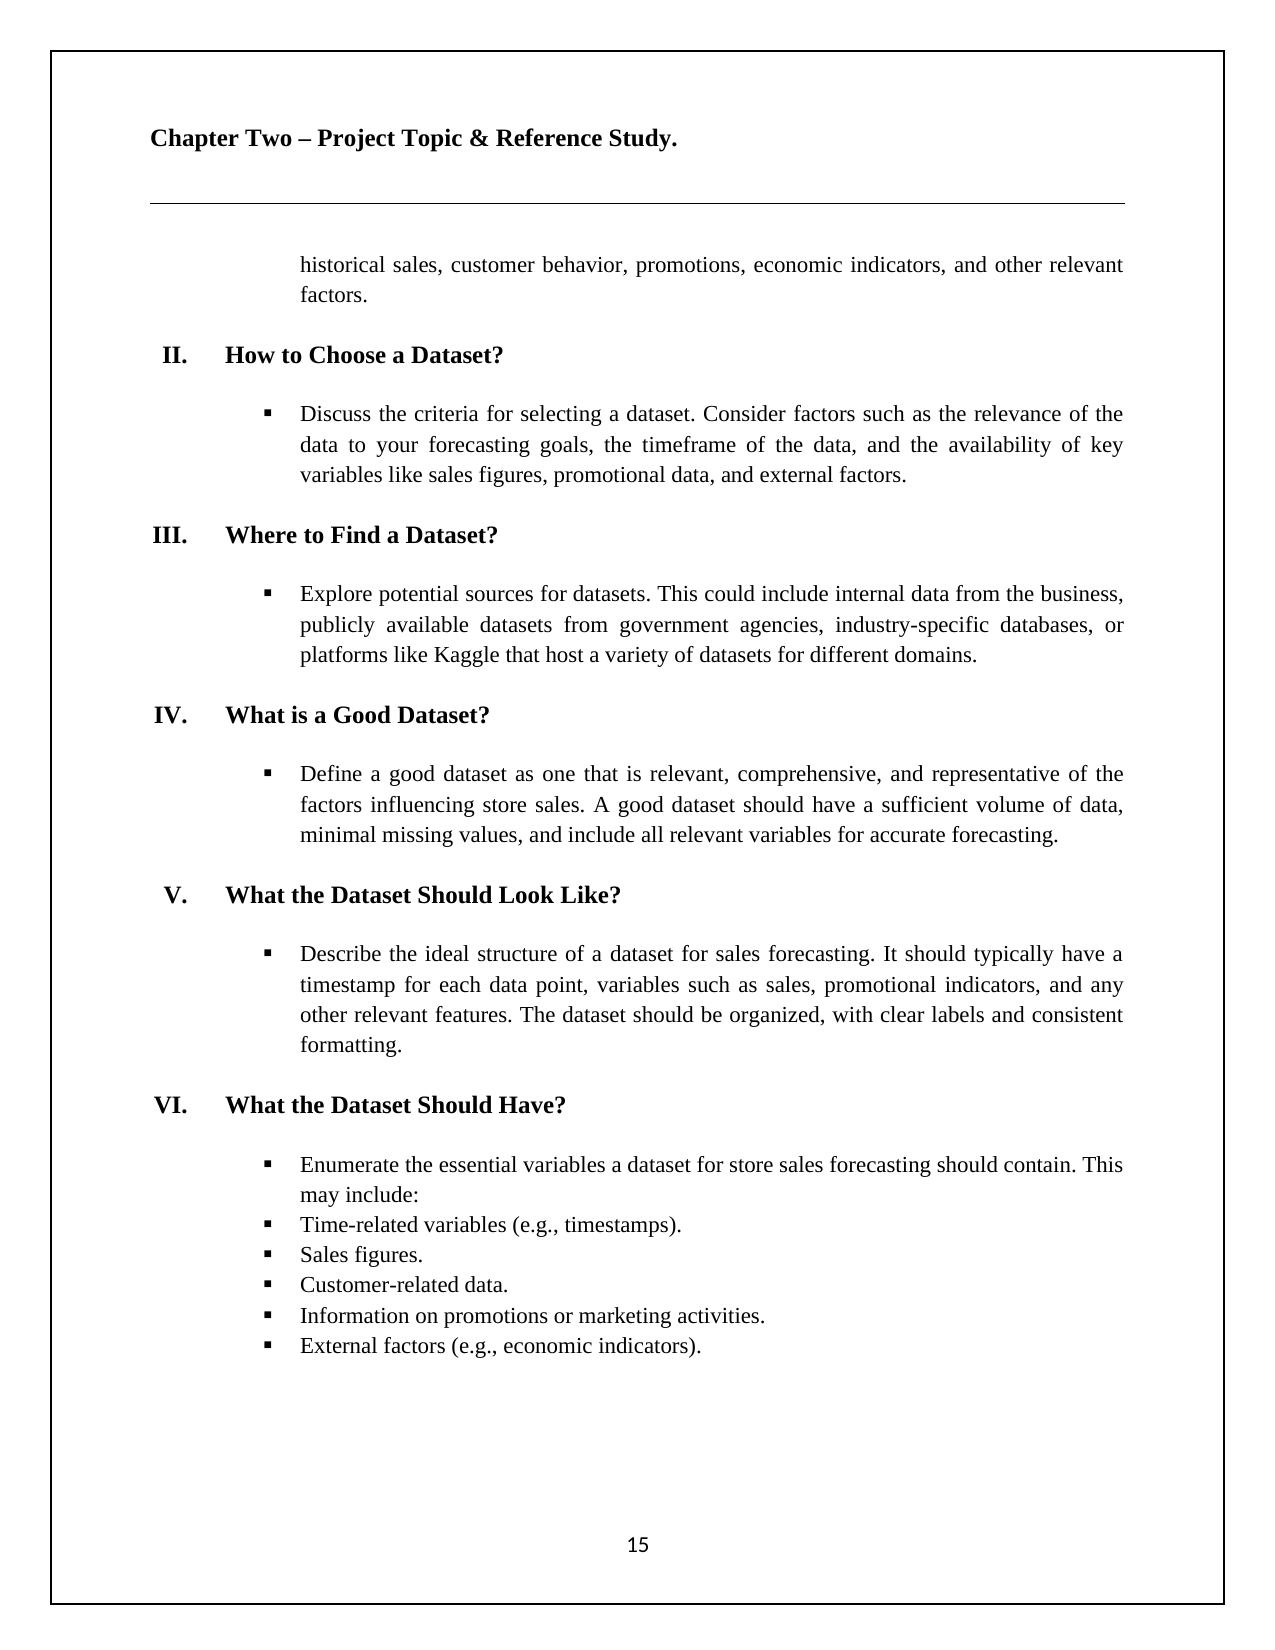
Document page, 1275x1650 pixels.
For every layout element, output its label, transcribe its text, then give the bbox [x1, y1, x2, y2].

list Customer-related data. [262, 1272, 1125, 1298]
list Define a good dataset as one that is relevant, comprehensive, and representative of the factors influencing store sales. A good dataset should have a sufficient volume of data, minimal missing values, and include all relevant variables for accurate forecasting. [262, 761, 1125, 847]
subtitle What the Dataset Should Have? [187, 1091, 1125, 1119]
list Sales figures. [262, 1241, 1125, 1268]
list Time-related variables (e.g., timestamps). [262, 1211, 1125, 1237]
list Information on promotions or marketing activities. [262, 1302, 1125, 1328]
subtitle What the Dataset Should Look Like? [187, 880, 1125, 909]
list Explore potential sources for datasets. This could include internal data from the business, publicly available datasets from government agencies, industry-specific databases, or platforms like Kaggle that host a variety of datasets for different domains. [262, 581, 1125, 667]
subtitle What is a Good Dataset? [187, 700, 1125, 729]
list Enumerate the essential variables a dataset for store sales forecasting should contain. This may include: [262, 1151, 1125, 1207]
subtitle How to Choose a Dataset? [187, 340, 1125, 369]
list Discuss the criteria for selecting a dataset. Consider factors such as the relevance of the data to your forecasting goals, the timeframe of the data, and the availability of key variables like sales figures, promotional data, and external factors. [262, 401, 1125, 487]
list Describe the ideal structure of a dataset for sales forecasting. It should typically have a timestamp for each data point, variables such as sales, promotional indicators, and any other relevant features. The dataset should be organized, with clear labels and consistent formatting. [262, 941, 1125, 1057]
subtitle Where to Find a Dataset? [187, 520, 1125, 549]
list External factors (e.g., economic indicators). [262, 1332, 1125, 1358]
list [262, 251, 1125, 307]
